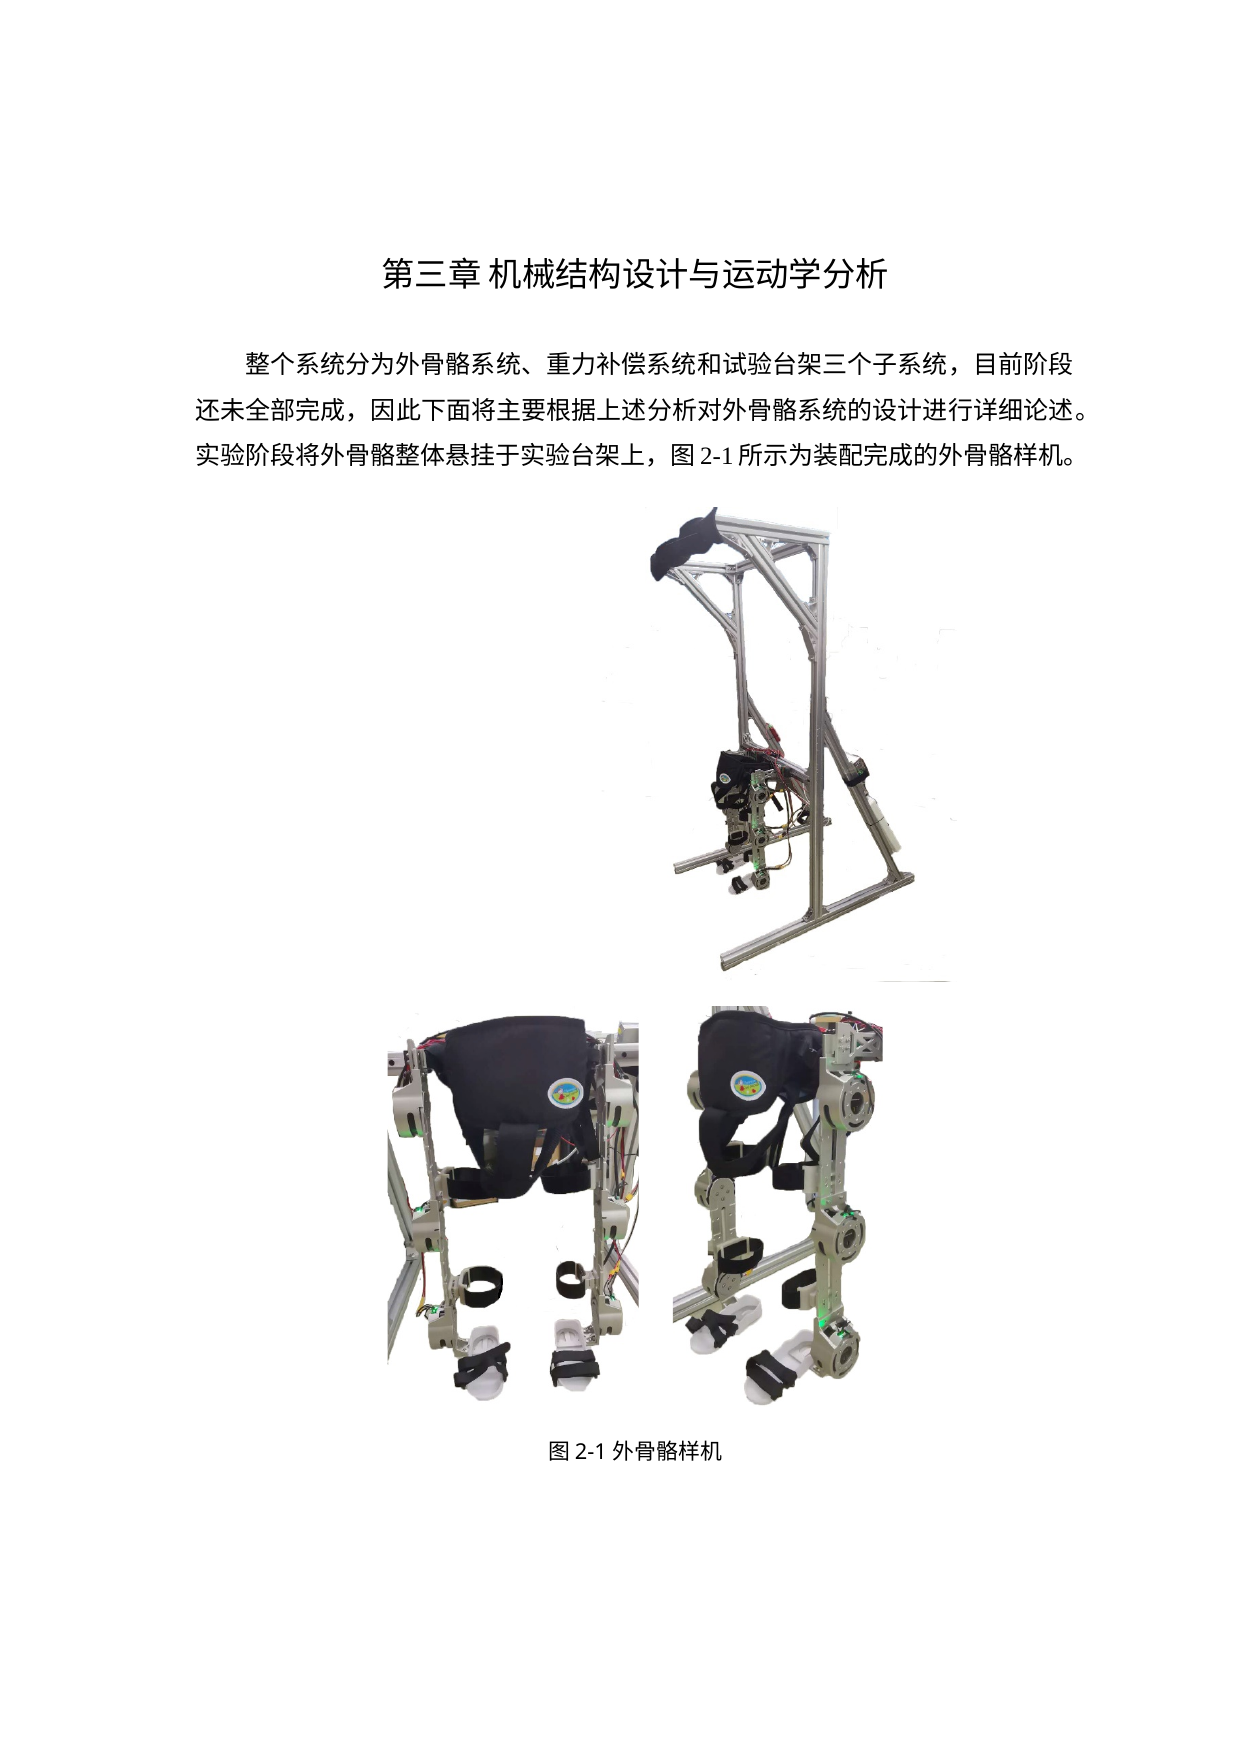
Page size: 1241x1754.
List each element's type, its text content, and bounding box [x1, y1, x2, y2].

picture [387, 1006, 639, 1409]
picture [672, 1006, 883, 1409]
text 整个系统分为外骨骼系统、重力补偿系统和试验台架三个子系统，目前阶段还未全部完成，因此下面将主要根据上述分析对外骨骼系统的设计进行详细论述。实验阶段将外骨骼整体悬挂于实验台架上，图2-1所示为装配完成的外骨骼样机。 [195, 345, 1075, 472]
subtitle 机械结构设计与运动学分析 [195, 248, 1075, 296]
picture [601, 507, 957, 982]
text 图2-1 外骨骼样机 [195, 1434, 1075, 1466]
